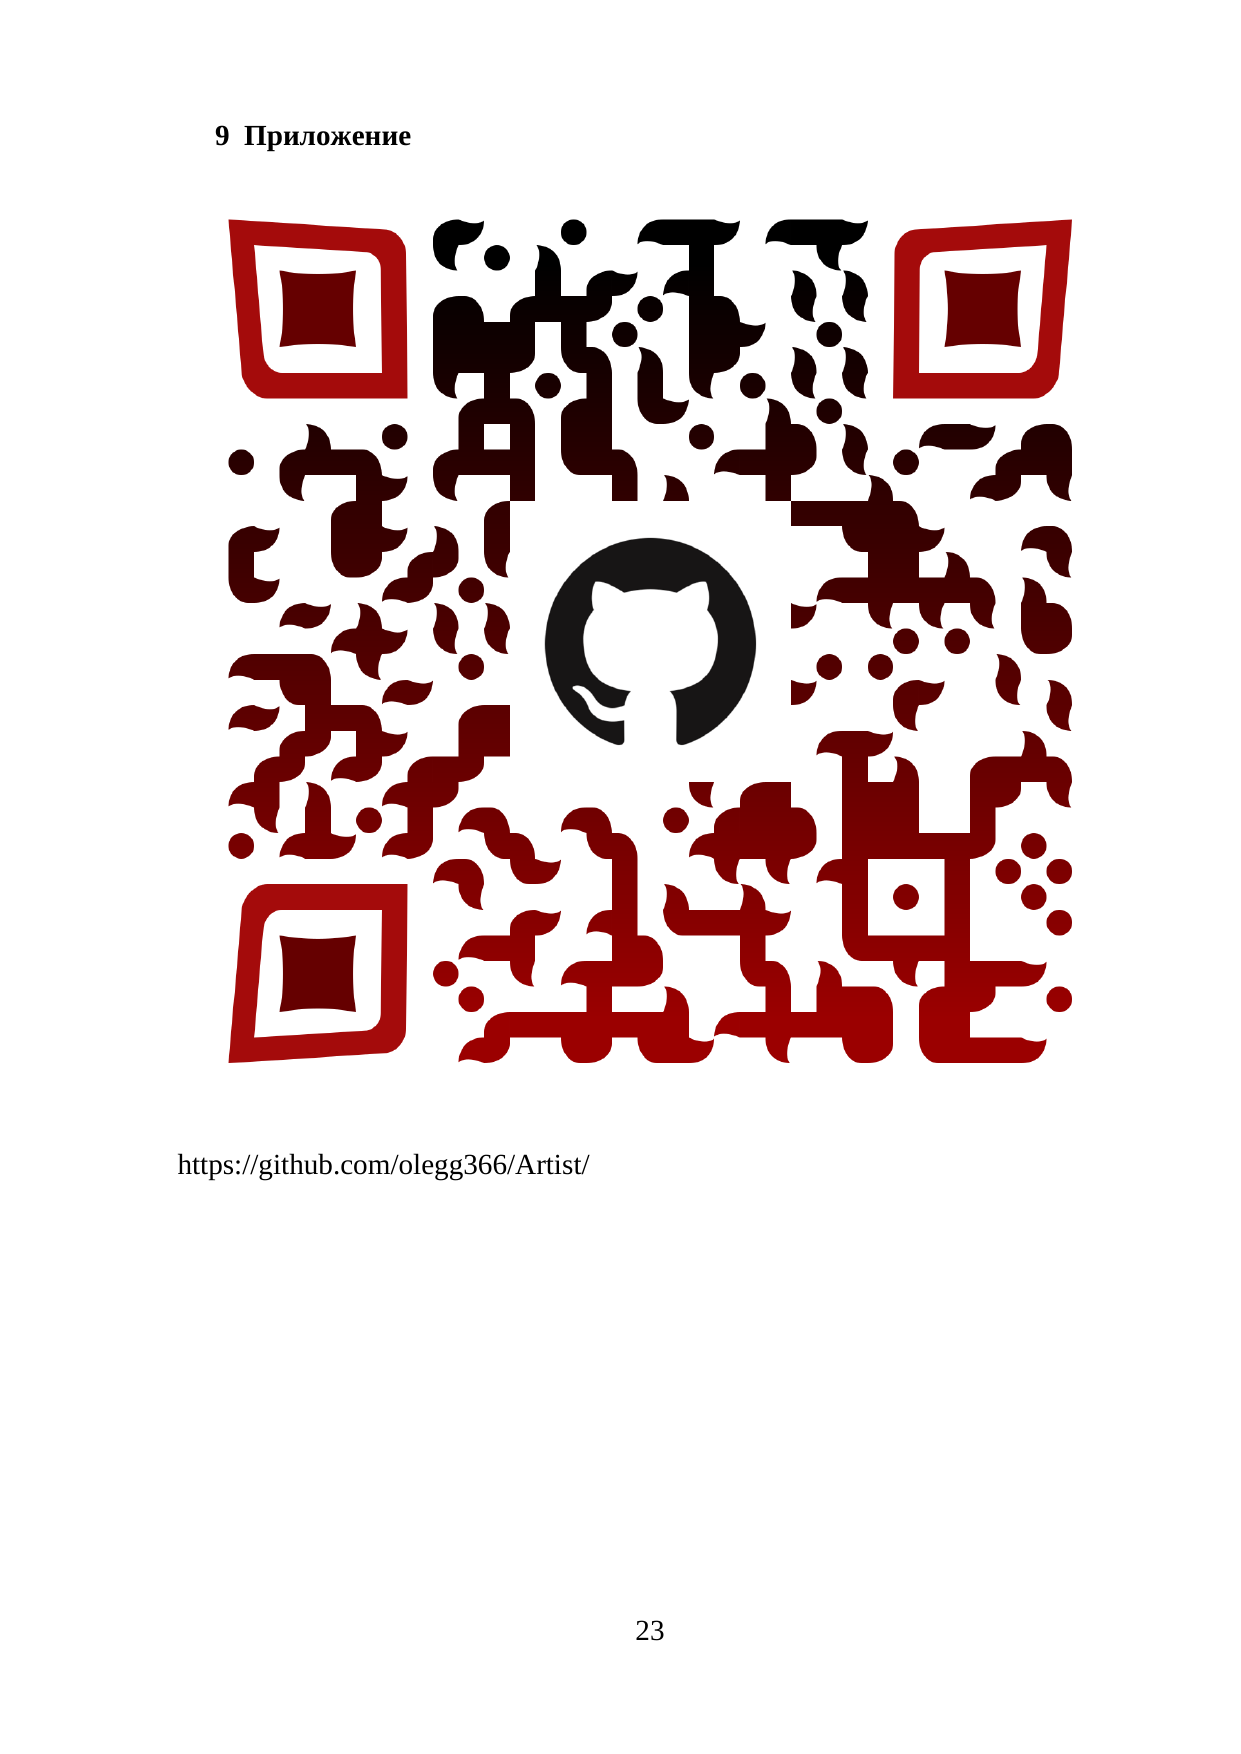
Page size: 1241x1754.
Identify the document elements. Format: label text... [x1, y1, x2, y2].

subtitle Приложение [215, 118, 1122, 152]
text https://github.com/olegg366/Artist/ [177, 1147, 1122, 1180]
picture [177, 168, 1123, 1114]
